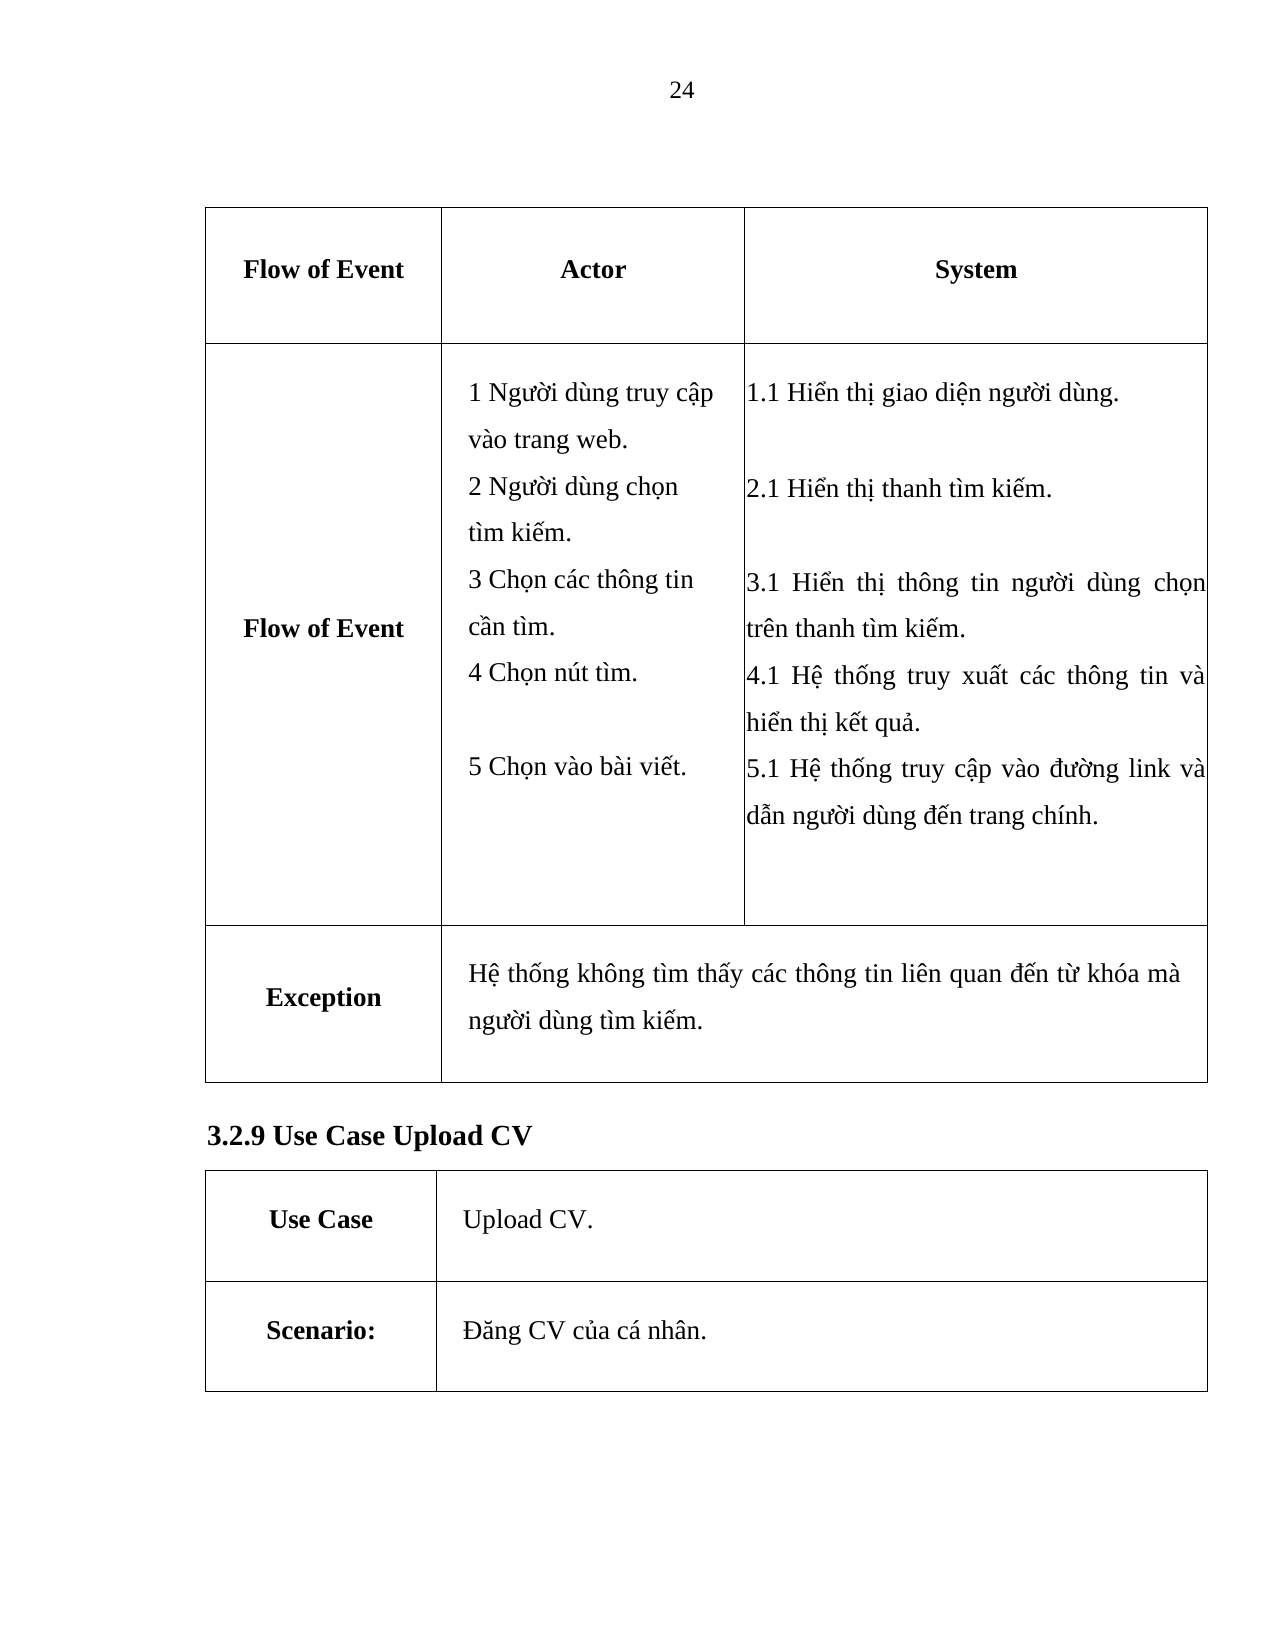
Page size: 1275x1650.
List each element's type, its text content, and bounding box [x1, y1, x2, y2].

table_cell 1 Người dùng truy cập vào trang web. 2 Người dùng chọn tìm kiếm. 3 Chọn các thông tin cần tìm. 4 Chọn nút tìm. 5 Chọn vào bài viết. [442, 344, 744, 924]
table_cell Actor [442, 208, 744, 343]
table_cell Hệ thống không tìm thấy các thông tin liên quan đến từ khóa mà người dùng tìm kiếm. [442, 926, 1207, 1082]
table_cell Flow of Event [206, 208, 441, 343]
table_header Upload CV. [437, 1171, 1207, 1281]
table_cell Flow of Event [206, 344, 441, 924]
table_cell System [745, 208, 1207, 343]
table_cell Scenario: [206, 1282, 436, 1391]
list 3.2.9 Use Case Upload CV [207, 1118, 1157, 1152]
table_header Use Case [206, 1171, 436, 1281]
table_cell Exception [206, 926, 441, 1082]
table_cell 1.1 Hiển thị giao diện người dùng. 2.1 Hiển thị thanh tìm kiếm. 3.1 Hiển thị thông tin người dùng chọn trên thanh tìm kiếm. 4.1 Hệ thống truy xuất các thông tin và hiển thị kết quả. 5.1 Hệ thống truy cập vào đường link và dẫn người dùng đến trang chính. [745, 344, 1207, 924]
table_cell Đăng CV của cá nhân. [437, 1282, 1207, 1391]
